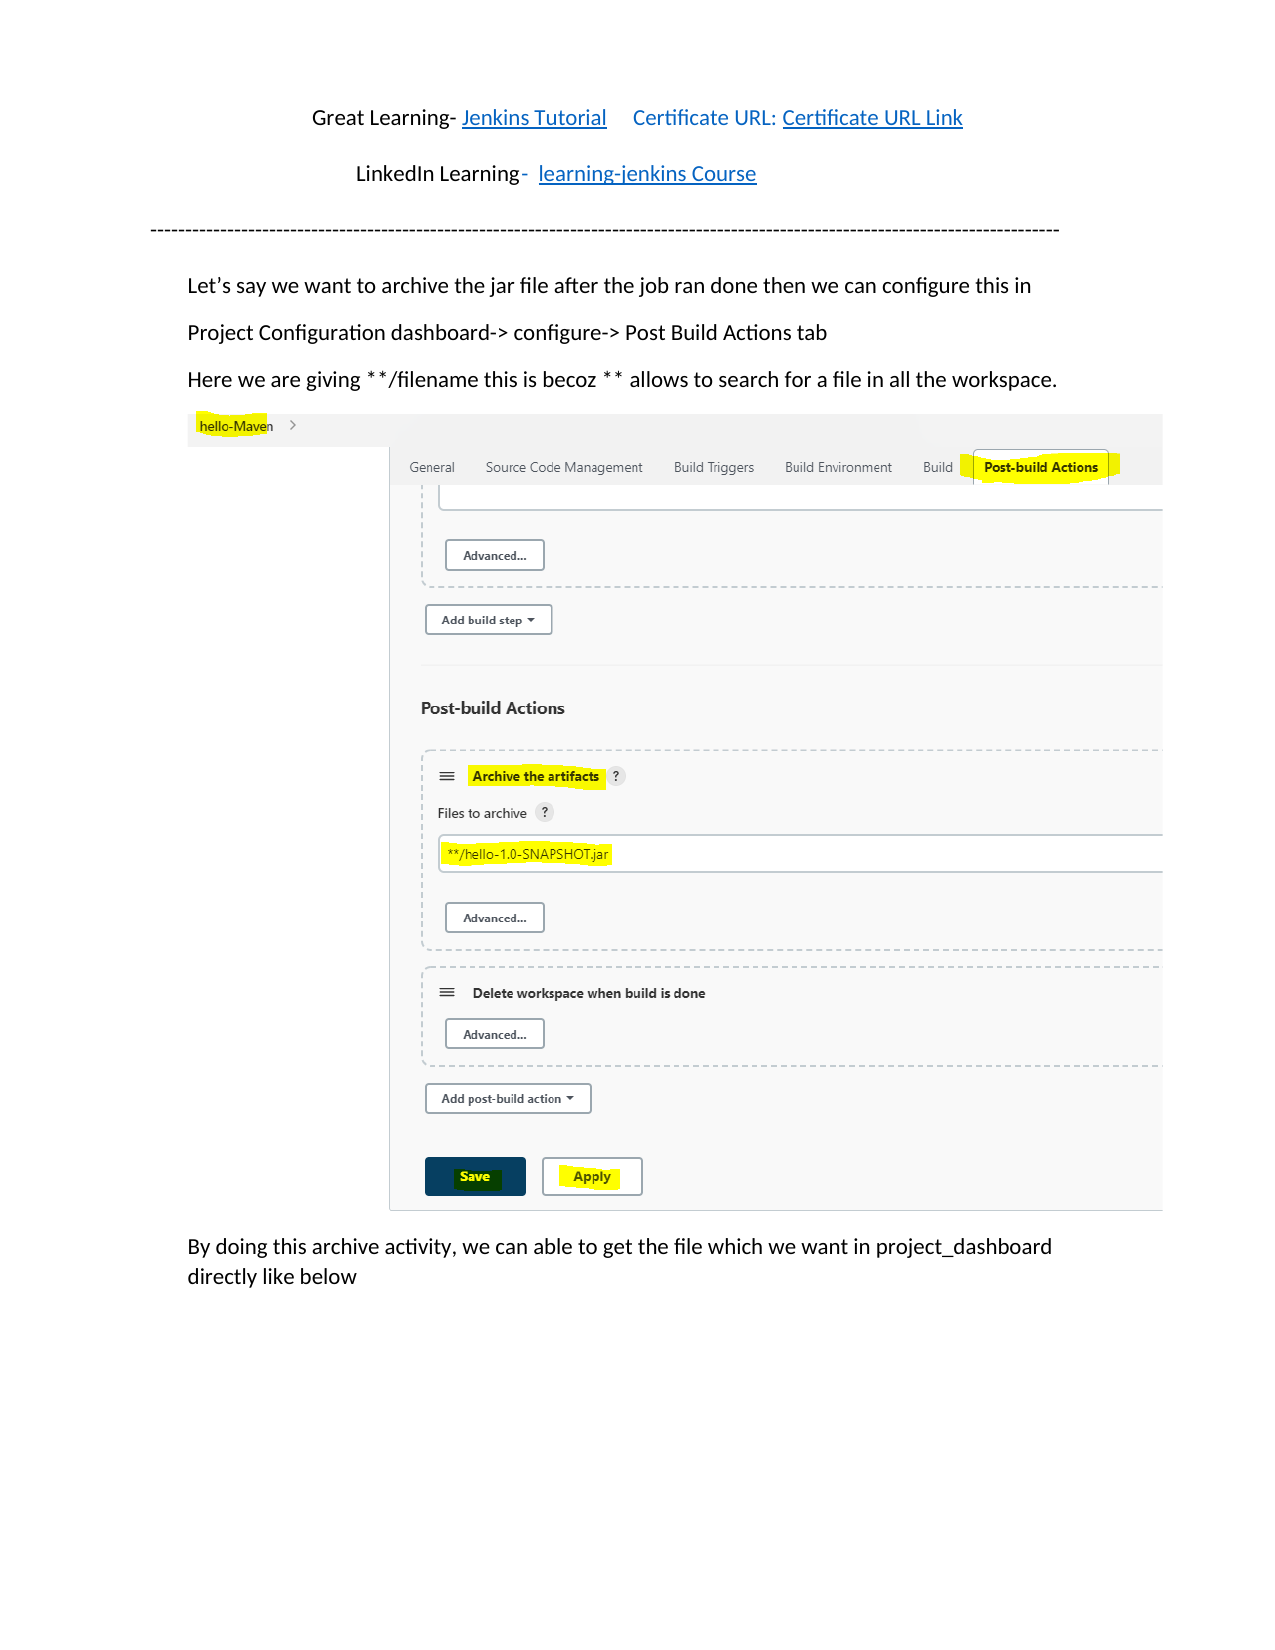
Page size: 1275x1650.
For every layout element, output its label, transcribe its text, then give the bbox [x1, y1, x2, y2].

text Let’s say we want to archive the jar file after the job ran done then we can configure this in [187, 271, 1125, 299]
text By doing this archive activity, we can able to get the file which we want in project_dashboard directly like below [187, 1232, 1125, 1290]
text Here we are giving **/filename this is becoz ** allows to search for a file in all the workspace. [187, 365, 1125, 393]
text Project Configuration dashboard-> configure-> Post Build Actions tab [187, 318, 1125, 346]
picture [187, 411, 1163, 1214]
